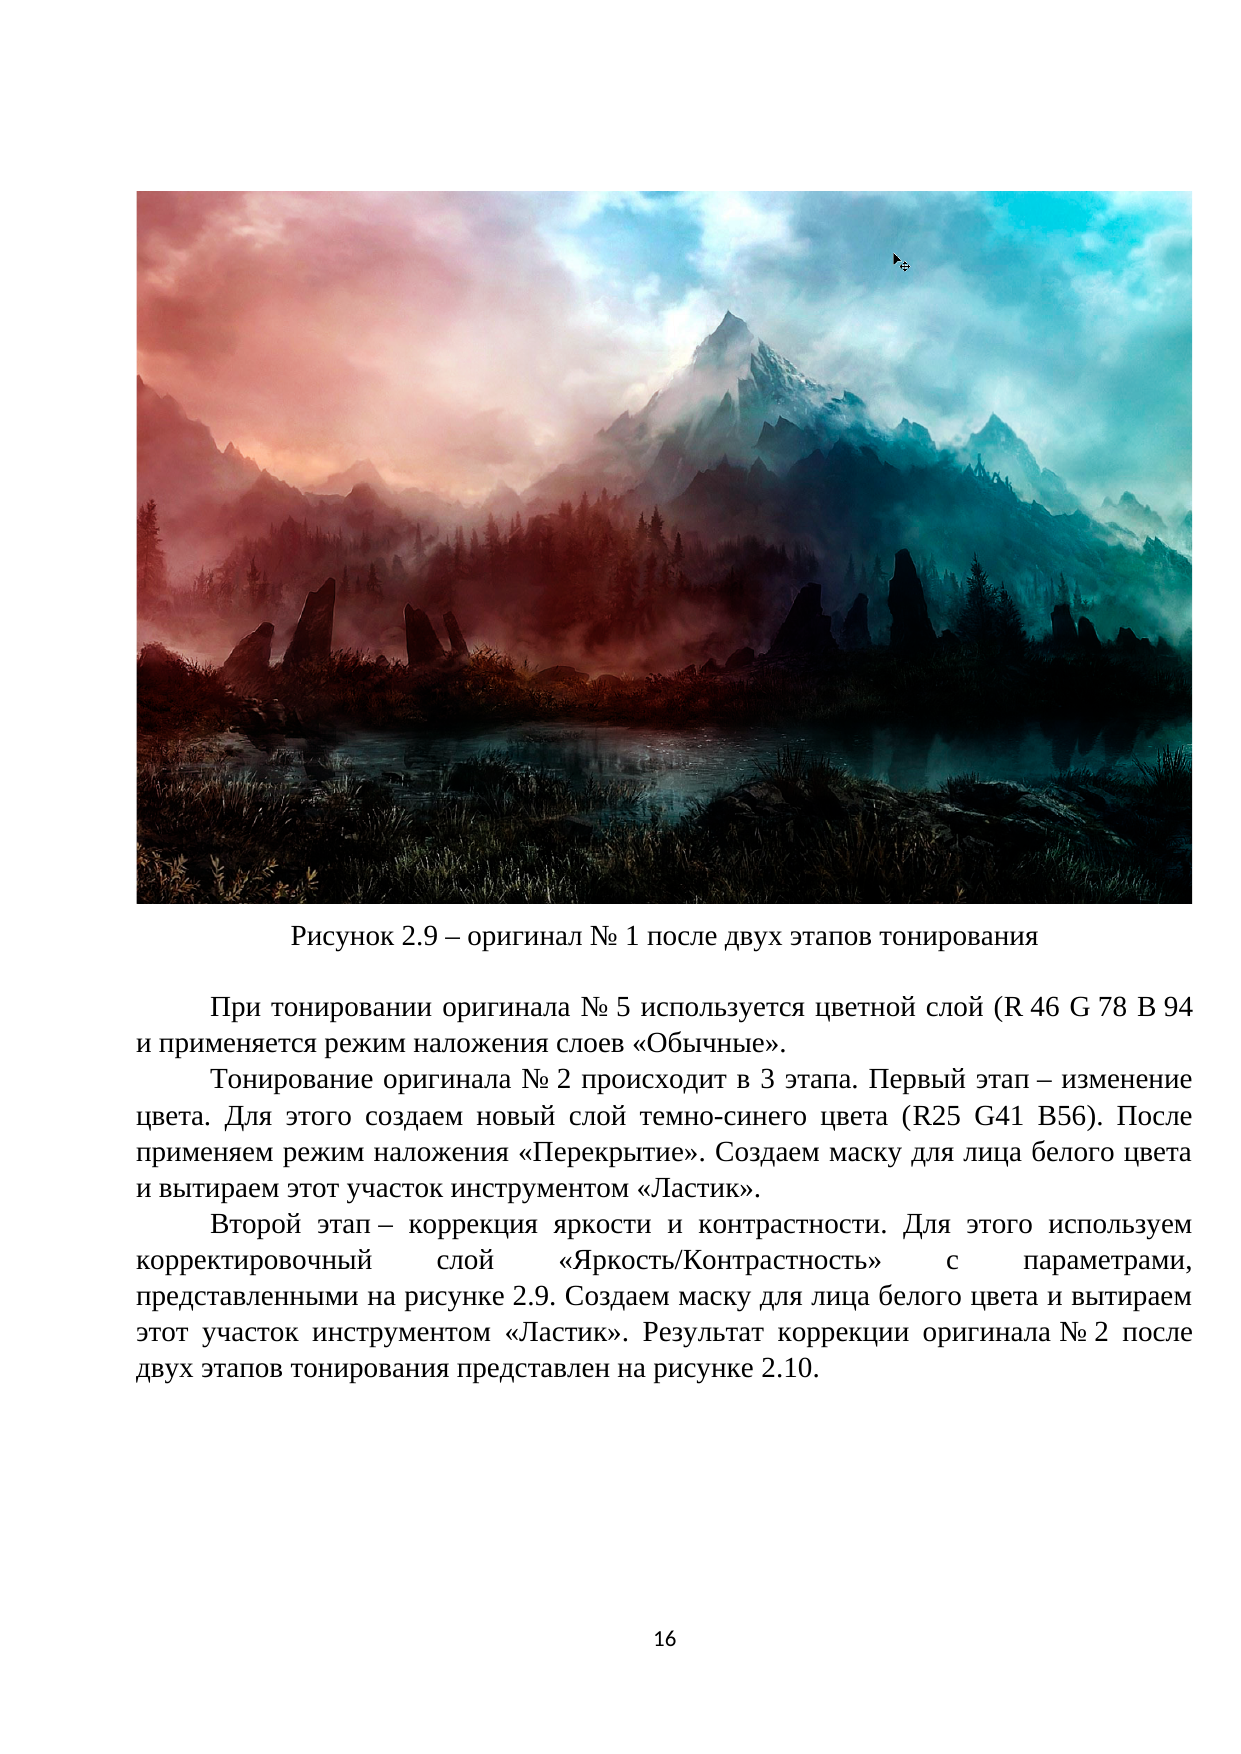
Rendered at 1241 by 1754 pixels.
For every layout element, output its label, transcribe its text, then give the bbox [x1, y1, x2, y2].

text При тонировании оригинала № 5 используется цветной слой (R 46 G 78 B 94 и применяется режим наложения слоев «Обычные». [136, 989, 1193, 1059]
text Рисунок 2.9 – оригинал № 1 после двух этапов тонирования [136, 918, 1193, 952]
text Второй этап – коррекция яркости и контрастности. Для этого используем корректировочный слой «Яркость/Контрастность» с параметрами, представленными на рисунке 2.9. Создаем маску для лица белого цвета и вытираем этот участок инструментом «Ластик». Результат коррекции оригинала № 2 после двух этапов тонирования представлен на рисунке 2.10. [136, 1206, 1193, 1384]
picture [136, 191, 1193, 904]
text Тонирование оригинала № 2 происходит в 3 этапа. Первый этап – изменение цвета. Для этого создаем новый слой темно-синего цвета (R25 G41 B56). После применяем режим наложения «Перекрытие». Создаем маску для лица белого цвета и вытираем этот участок инструментом «Ластик». [136, 1061, 1193, 1203]
